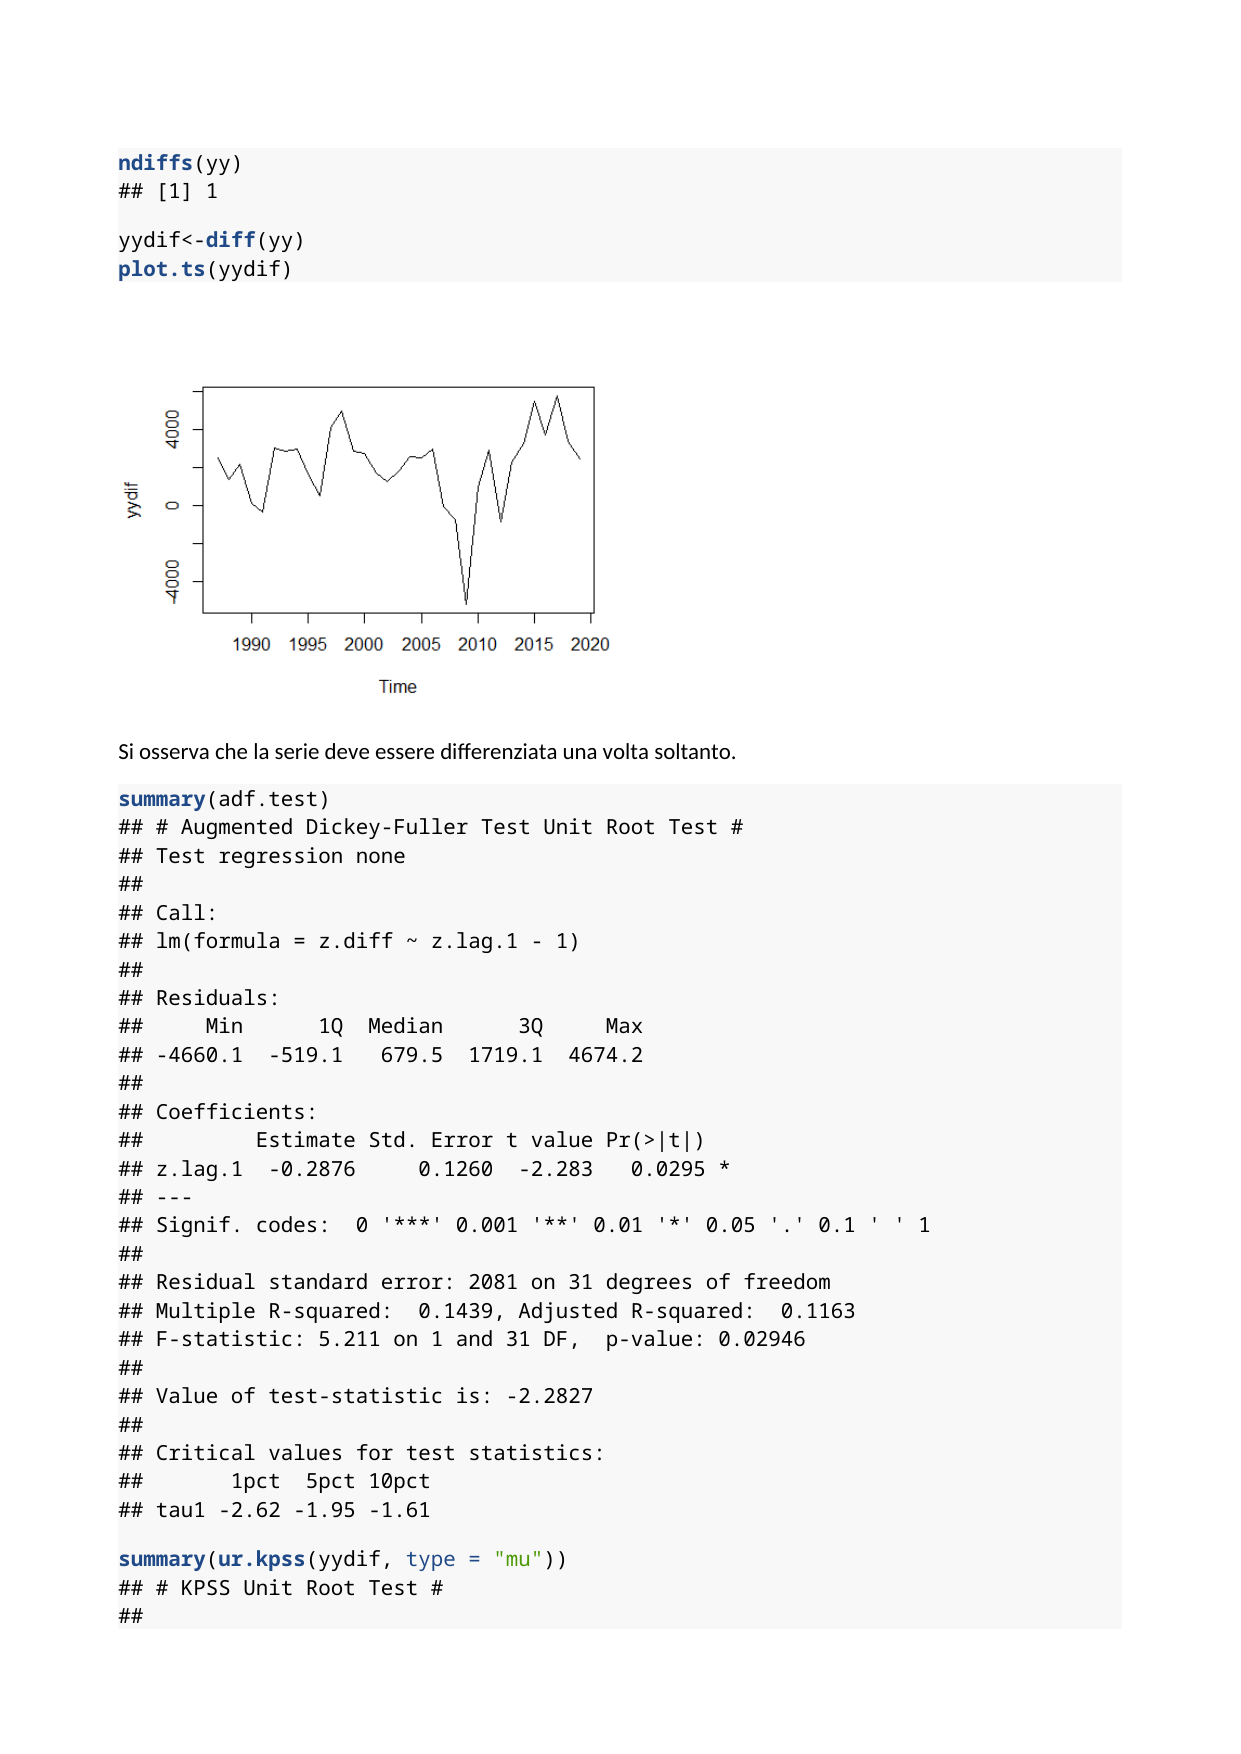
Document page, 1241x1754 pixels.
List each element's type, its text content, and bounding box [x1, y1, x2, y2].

text yydif<-diff(yy) plot.ts(yydif) [293, 225, 1122, 282]
text summary(adf.test) ## # Augmented Dickey-Fuller Test Unit Root Test # ## Test regression none ## ## Call: ## lm(formula = z.diff ~ z.lag.1 - 1) ## ## Residuals: ## Min 1Q Median 3Q Max ## -4660.1 -519.1 679.5 1719.1 4674.2 ## ## Coefficients: ## Estimate Std. Error t value Pr(>|t|) ## z.lag.1 -0.2876 0.1260 -2.283 0.0295 * ## --- ## Signif. codes: 0 '***' 0.001 '**' 0.01 '*' 0.05 '.' 0.1 ' ' 1 ## ## Residual standard error: 2081 on 31 degrees of freedom ## Multiple R-squared: 0.1439, Adjusted R-squared: 0.1163 ## F-statistic: 5.211 on 1 and 31 DF, p-value: 0.02946 ## ## Value of test-statistic is: -2.2827 ## ## Critical values for test statistics: ## 1pct 5pct 10pct ## tau1 -2.62 -1.95 -1.61 [118, 784, 1122, 1523]
text ndiffs(yy) ## [1] 1 [218, 148, 1122, 204]
text Si osserva che la serie deve essere differenziata una volta soltanto. [118, 737, 1122, 765]
picture [118, 303, 638, 719]
